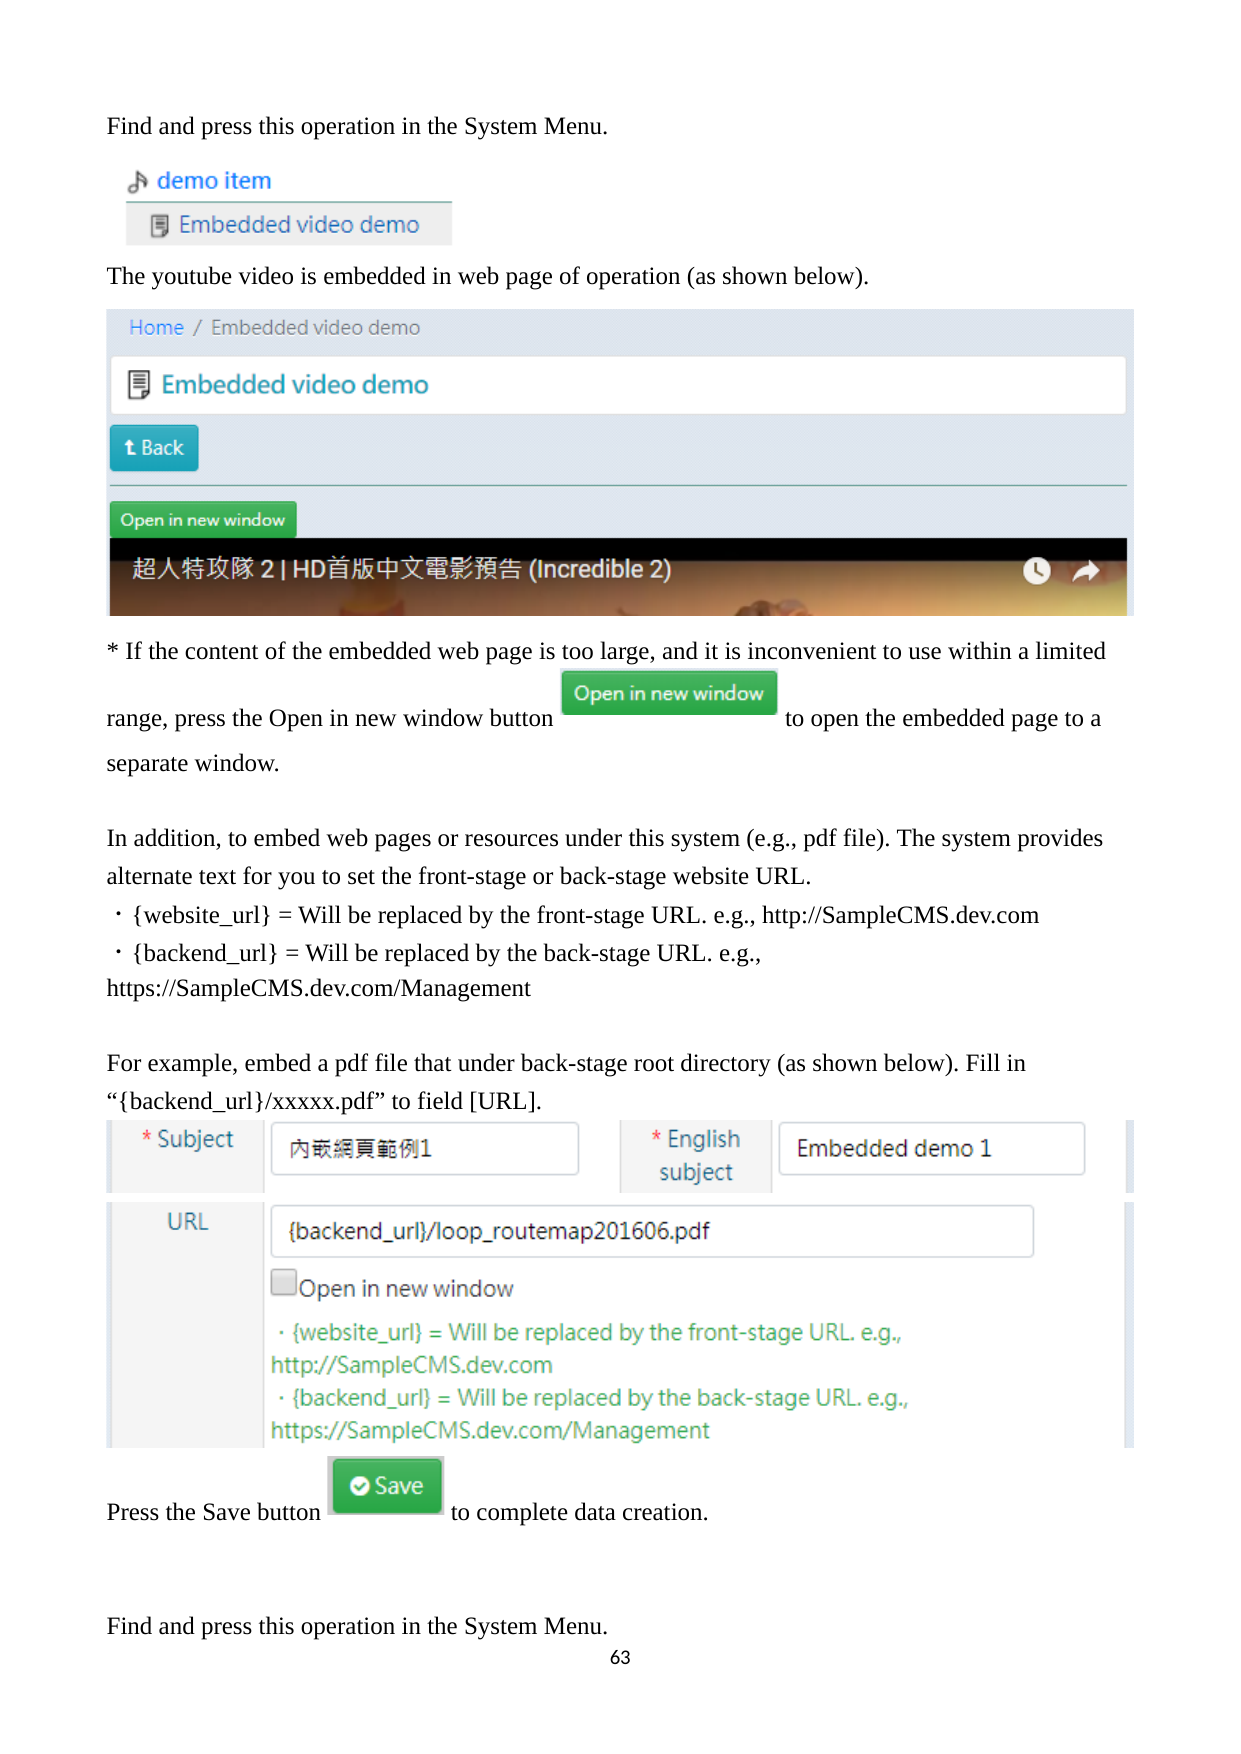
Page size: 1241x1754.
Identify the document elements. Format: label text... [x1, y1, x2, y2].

picture [106, 309, 1134, 616]
text Find and press this operation in the System Menu. [106, 1606, 1134, 1644]
text The youtube video is embedded in web page of operation (as shown below). [106, 256, 1134, 294]
picture [106, 1120, 1134, 1193]
picture [106, 1202, 1134, 1448]
text Press the Save button to complete data creation. [106, 1456, 1134, 1531]
text ．{website_url} = Will be replaced by the front-stage URL. e.g., http://SampleCMS.dev.com [106, 894, 1134, 931]
picture [559, 668, 779, 715]
text * If the content of the embedded web page is too large, and it is inconvenient to use within a limited range, press the Open in new window button to open the embedded page to a separate window. [106, 631, 1134, 781]
picture [106, 145, 468, 255]
text Find and press this operation in the System Menu. [106, 106, 1134, 144]
text For example, embed a pdf file that under back-stage root directory (as shown below). Fill in “{backend_url}/xxxxx.pdf” to field [URL]. [106, 1044, 1134, 1119]
text ．{backend_url} = Will be replaced by the back-stage URL. e.g., https://SampleCMS.dev.com/Management [106, 931, 1134, 1006]
picture [327, 1456, 445, 1515]
text In addition, to embed web pages or resources under this system (e.g., pdf file). The system provides alternate text for you to set the front-stage or back-stage website URL. [106, 819, 1134, 894]
